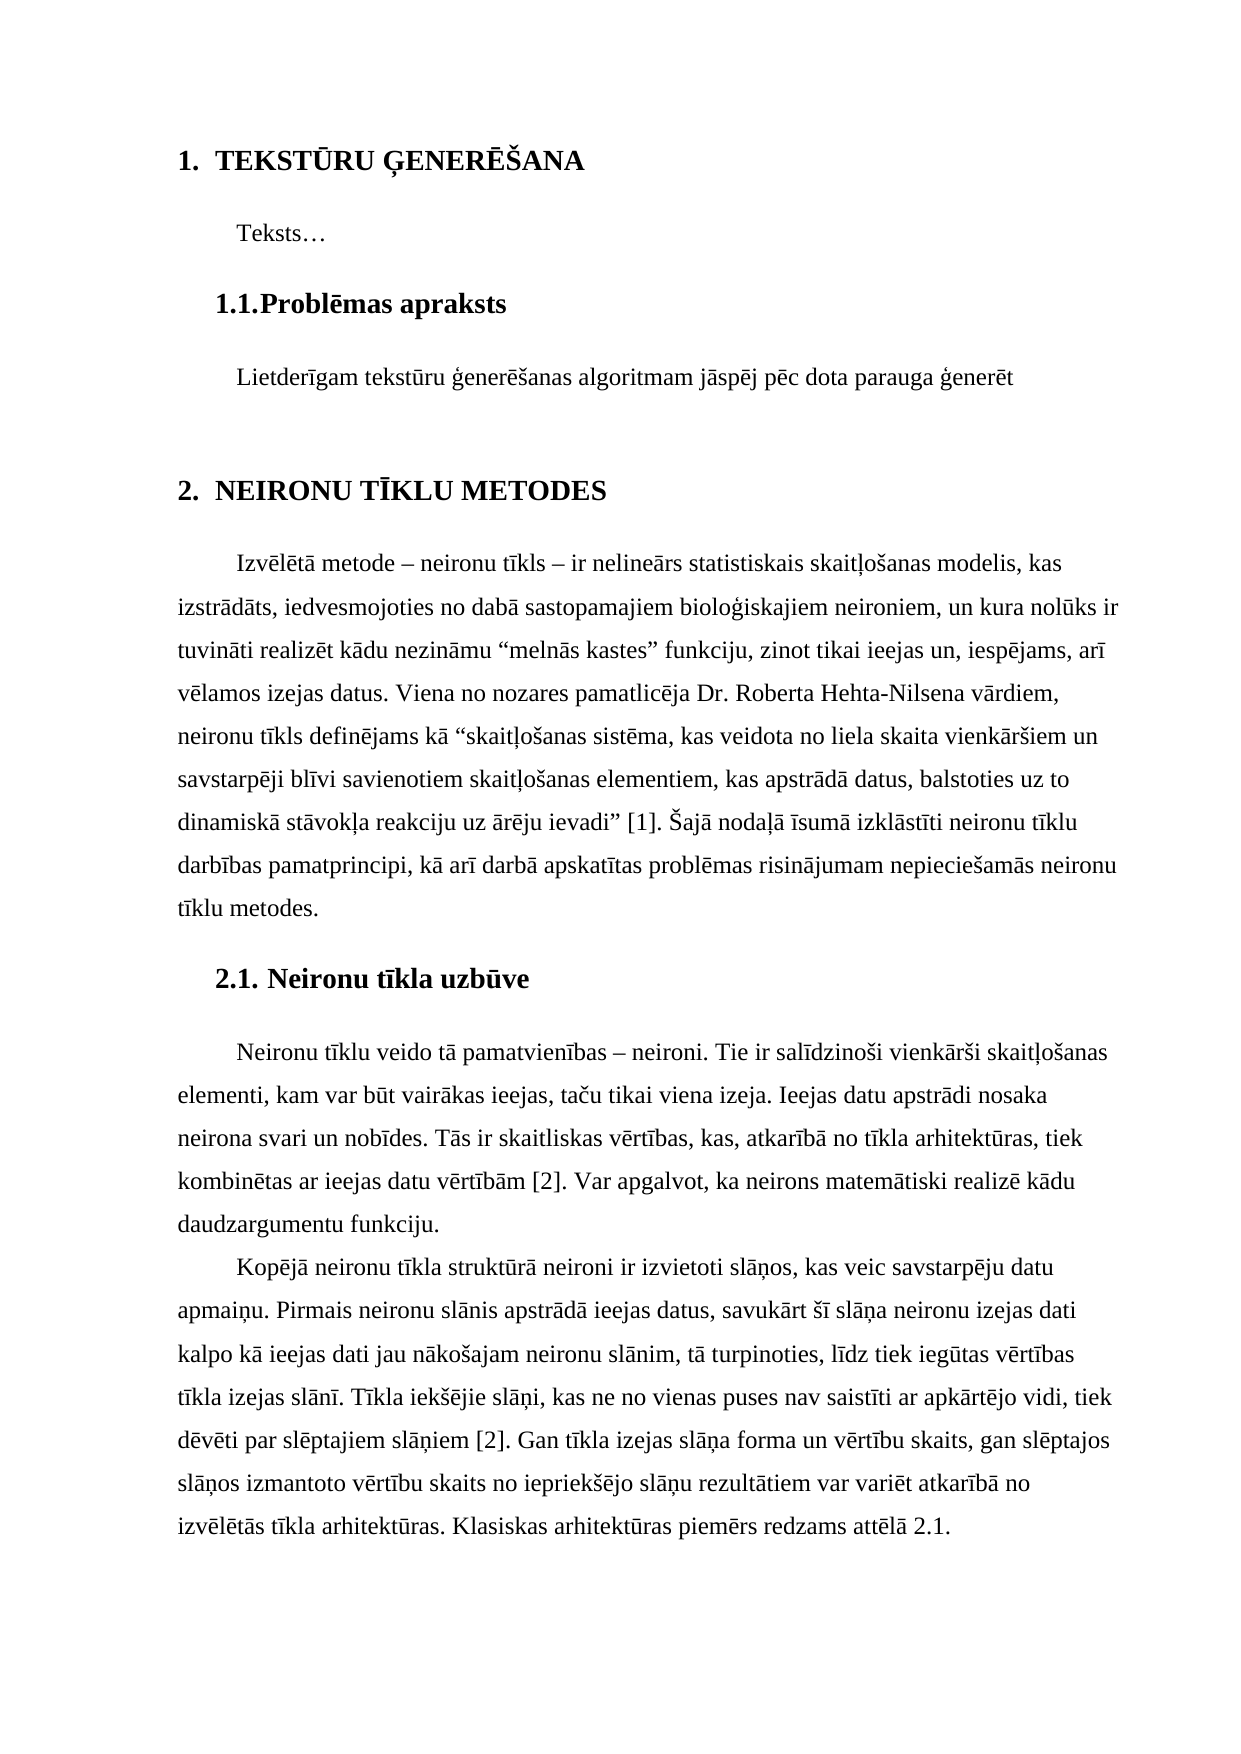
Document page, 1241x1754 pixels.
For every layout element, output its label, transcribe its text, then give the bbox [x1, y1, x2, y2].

subtitle Neironu tīklu metodes [177, 473, 1122, 507]
text Teksts… [177, 218, 1122, 247]
text Izvēlētā metode – neironu tīkls – ir nelineārs statistiskais skaitļošanas modelis, kas izstrādāts, iedvesmojoties no dabā sastopamajiem bioloģiskajiem neironiem, un kura nolūks ir tuvināti realizēt kādu nezināmu “melnās kastes” funkciju, zinot tikai ieejas un, iespējams, arī vēlamos izejas datus. Viena no nozares pamatlicēja Dr. Roberta Hehta-Nilsena vārdiem, neironu tīkls definējams kā “skaitļošanas sistēma, kas veidota no liela skaita vienkāršiem un savstarpēji blīvi savienotiem skaitļošanas elementiem, kas apstrādā datus, balstoties uz to dinamiskā stāvokļa reakciju uz ārēju ievadi”. Šajā nodaļā īsumā izklāstīti neironu tīklu darbības pamatprincipi, kā arī darbā apskatītas problēmas risinājumam nepieciešamās neironu tīklu metodes. [177, 548, 1122, 922]
text Kopējā neironu tīkla struktūrā neironi ir izvietoti slāņos, kas veic savstarpēju datu apmaiņu. Pirmais neironu slānis apstrādā ieejas datus, savukārt šī slāņa neironu izejas dati kalpo kā ieejas dati jau nākošajam neironu slānim, tā turpinoties, līdz tiek iegūtas vērtības tīkla izejas slānī. Tīkla iekšējie slāņi, kas ne no vienas puses nav saistīti ar apkārtējo vidi, tiek dēvēti par slēptajiem slāņiem. Gan tīkla izejas slāņa forma un vērtību skaits, gan slēptajos slāņos izmantoto vērtību skaits no iepriekšējo slāņu rezultātiem var variēt atkarībā no izvēlētās tīkla arhitektūras. Klasiskas arhitektūras piemērs redzams attēlā 2.1. [177, 1252, 1122, 1540]
text Lietderīgam tekstūru ģenerēšanas algoritmam jāspēj pēc dota parauga ģenerēt [177, 362, 1122, 391]
subtitle Neironu tīkla uzbūve [215, 962, 1122, 995]
text Neironu tīklu veido tā pamatvienības – neironi. Tie ir salīdzinoši vienkārši skaitļošanas elementi, kam var būt vairākas ieejas, taču tikai viena izeja. Ieejas datu apstrādi nosaka neirona svari un nobīdes. Tās ir skaitliskas vērtības, kas, atkarībā no tīkla arhitektūras, tiek kombinētas ar ieejas datu vērtībām. Var apgalvot, ka neirons matemātiski realizē kādu daudzargumentu funkciju. [177, 1037, 1122, 1238]
subtitle Problēmas apraksts [215, 287, 1122, 320]
subtitle Tekstūru ģenerēšana [177, 143, 1122, 177]
